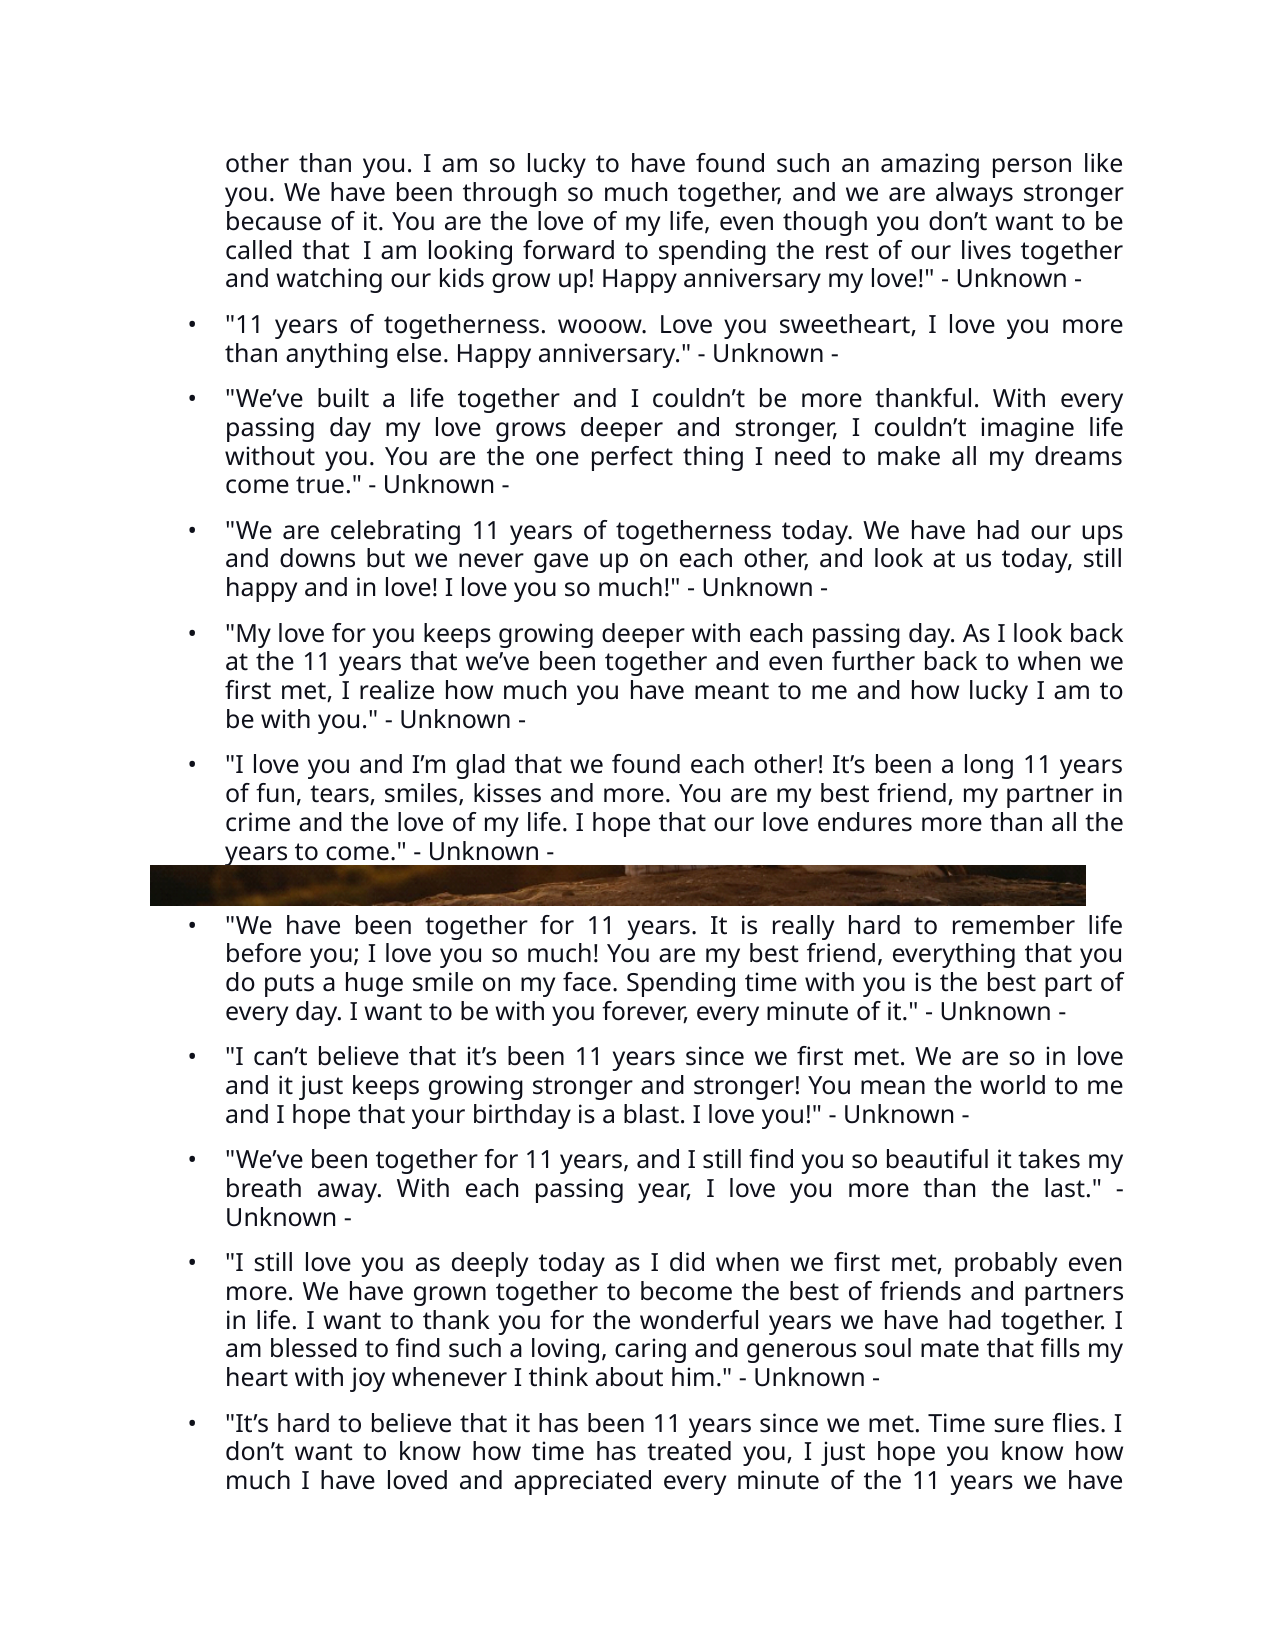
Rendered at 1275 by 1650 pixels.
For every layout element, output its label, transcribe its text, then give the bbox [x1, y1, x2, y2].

list "We have been together for 11 years. It is really hard to remember life before you; I love you so much! You are my best friend, everything that you do puts a huge smile on my face. Spending time with you is the best part of every day. I want to be with you forever, every minute of it." - Unknown - [187, 911, 1125, 1026]
list "11 years of togetherness. wooow. Love you sweetheart, I love you more than anything else. Happy anniversary." - Unknown - [187, 310, 1125, 368]
list "I still love you as deeply today as I did when we first met, probably even more. We have grown together to become the best of friends and partners in life. I want to thank you for the wonderful years we have had together. I am blessed to find such a loving, caring and generous soul mate that fills my heart with joy whenever I think about him." - Unknown - [187, 1249, 1125, 1392]
list "I love you and I’m glad that we found each other! It’s been a long 11 years of fun, tears, smiles, kisses and more. You are my best friend, my partner in crime and the love of my life. I hope that our love endures more than all the years to come." - Unknown - [187, 751, 1125, 866]
list "We’ve built a life together and I couldn’t be more thankful. With every passing day my love grows deeper and stronger, I couldn’t imagine life without you. You are the one perfect thing I need to make all my dreams come true." - Unknown - [187, 384, 1125, 499]
list "I can’t believe that it’s been 11 years since we first met. We are so in love and it just keeps growing stronger and stronger! You mean the world to me and I hope that your birthday is a blast. I love you!" - Unknown - [187, 1043, 1125, 1129]
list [187, 150, 1125, 294]
list "My love for you keeps growing deeper with each passing day. As I look back at the 11 years that we’ve been together and even further back to when we first met, I realize how much you have meant to me and how lucky I am to be with you." - Unknown - [187, 619, 1125, 734]
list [187, 1409, 1125, 1495]
list "We are celebrating 11 years of togetherness today. We have had our ups and downs but we never gave up on each other, and look at us today, still happy and in love! I love you so much!" - Unknown - [187, 516, 1125, 602]
list "We’ve been together for 11 years, and I still find you so beautiful it takes my breath away. With each passing year, I love you more than the last." - Unknown - [187, 1146, 1125, 1232]
